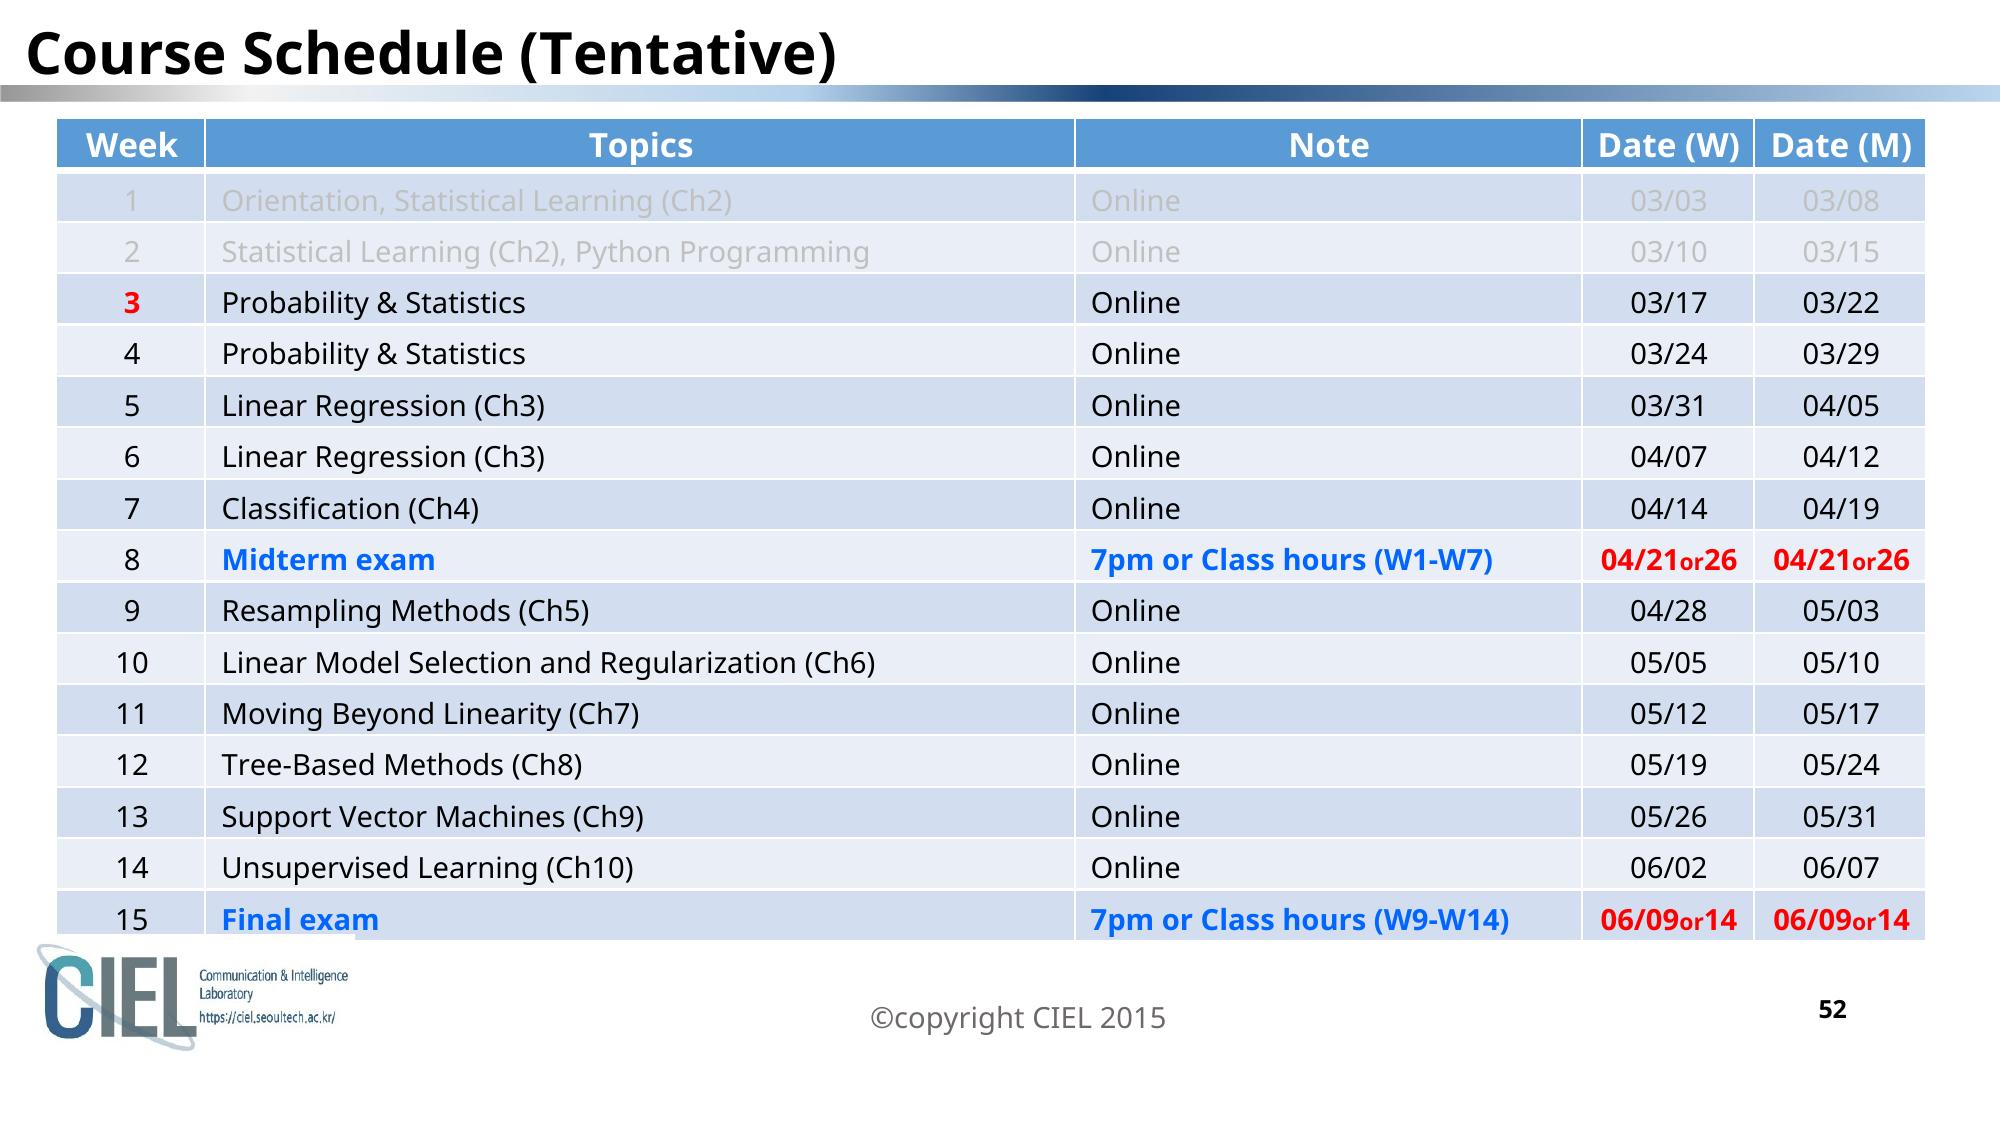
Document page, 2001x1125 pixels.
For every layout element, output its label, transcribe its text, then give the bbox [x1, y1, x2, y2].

table_cell 06/07 [1755, 839, 1925, 888]
table_cell Orientation, Statistical Learning (Ch2) [206, 174, 1074, 221]
table_cell 04/19 [1755, 480, 1925, 529]
table_cell 04/07 [1583, 428, 1753, 478]
table_cell 9 [57, 583, 204, 632]
table_cell Final exam [206, 891, 1074, 940]
table_cell 7pm or Class hours (W1-W7) [1076, 531, 1581, 580]
table_cell 05/17 [1755, 685, 1925, 734]
text ©copyright CIEL 2015 52 [870, 992, 1983, 1037]
table_cell Probability & Statistics [206, 326, 1074, 375]
table_cell Moving Beyond Linearity (Ch7) [206, 685, 1074, 734]
table_cell 8 [57, 531, 204, 580]
table_cell Linear Regression (Ch3) [206, 377, 1074, 426]
table_cell 04/12 [1755, 428, 1925, 478]
table_cell 03/10 [1583, 223, 1753, 272]
table_cell 06/09or14 [1583, 891, 1753, 940]
table_cell 03/17 [1583, 274, 1753, 323]
table_cell Linear Regression (Ch3) [206, 428, 1074, 478]
table_cell 05/12 [1583, 685, 1753, 734]
table_cell Online [1076, 839, 1581, 888]
table_cell 5 [57, 377, 204, 426]
table_cell Online [1076, 583, 1581, 632]
table_cell Online [1076, 326, 1581, 375]
table_cell Online [1076, 788, 1581, 837]
table_cell 10 [57, 634, 204, 683]
table_cell 7 [57, 480, 204, 529]
table_cell 06/09or14 [1755, 891, 1925, 940]
table_cell 11 [57, 685, 204, 734]
table_cell 05/24 [1755, 736, 1925, 786]
table_cell Statistical Learning (Ch2), Python Programming [206, 223, 1074, 272]
table_cell Classification (Ch4) [206, 480, 1074, 529]
table_cell Resampling Methods (Ch5) [206, 583, 1074, 632]
picture [0, 85, 2000, 102]
table_cell 05/26 [1583, 788, 1753, 837]
table_cell Online [1076, 736, 1581, 786]
table_cell 2 [57, 223, 204, 272]
table_cell 4 [57, 326, 204, 375]
table_cell Online [1076, 223, 1581, 272]
table_cell Online [1076, 428, 1581, 478]
table_header Topics [206, 119, 1074, 167]
table_cell Online [1076, 480, 1581, 529]
table_cell Online [1076, 634, 1581, 683]
table_cell 04/21or26 [1583, 531, 1753, 580]
table_cell Online [1076, 377, 1581, 426]
table_cell 13 [57, 788, 204, 837]
table_header Date (W) [1583, 119, 1753, 167]
table_cell Unsupervised Learning (Ch10) [206, 839, 1074, 888]
table_cell 04/21or26 [1755, 531, 1925, 580]
subtitle Course Schedule (Tentative) [25, 0, 1983, 93]
table_cell 7pm or Class hours (W9-W14) [1076, 891, 1581, 940]
table_header Date (M) [1755, 119, 1925, 167]
table_cell 05/03 [1755, 583, 1925, 632]
table_cell 12 [57, 736, 204, 786]
table_cell 1 [57, 174, 204, 221]
table_cell Online [1076, 174, 1581, 221]
table_cell 3 [57, 274, 204, 323]
table_cell 03/29 [1755, 326, 1925, 375]
table_cell 03/15 [1755, 223, 1925, 272]
table_cell Linear Model Selection and Regularization (Ch6) [206, 634, 1074, 683]
table_cell 04/05 [1755, 377, 1925, 426]
table_cell 05/05 [1583, 634, 1753, 683]
table_cell 14 [57, 839, 204, 888]
table_cell 15 [57, 891, 204, 934]
table_cell 05/31 [1755, 788, 1925, 837]
table_cell Tree-Based Methods (Ch8) [206, 736, 1074, 786]
table_cell 05/19 [1583, 736, 1753, 786]
table_header Note [1076, 119, 1581, 167]
table_cell 06/02 [1583, 839, 1753, 888]
table_header Week [57, 119, 204, 167]
table_cell 04/28 [1583, 583, 1753, 632]
table_cell 05/10 [1755, 634, 1925, 683]
table_cell Probability & Statistics [206, 274, 1074, 323]
table_cell 03/24 [1583, 326, 1753, 375]
table_cell 04/14 [1583, 480, 1753, 529]
table_cell 03/31 [1583, 377, 1753, 426]
picture [32, 934, 356, 1053]
table_cell Online [1076, 274, 1581, 323]
table_cell 03/03 [1583, 174, 1753, 221]
table_cell 03/08 [1755, 174, 1925, 221]
table_cell 03/22 [1755, 274, 1925, 323]
table_cell 6 [57, 428, 204, 478]
table_cell Support Vector Machines (Ch9) [206, 788, 1074, 837]
table_cell Online [1076, 685, 1581, 734]
table_cell Midterm exam [206, 531, 1074, 580]
